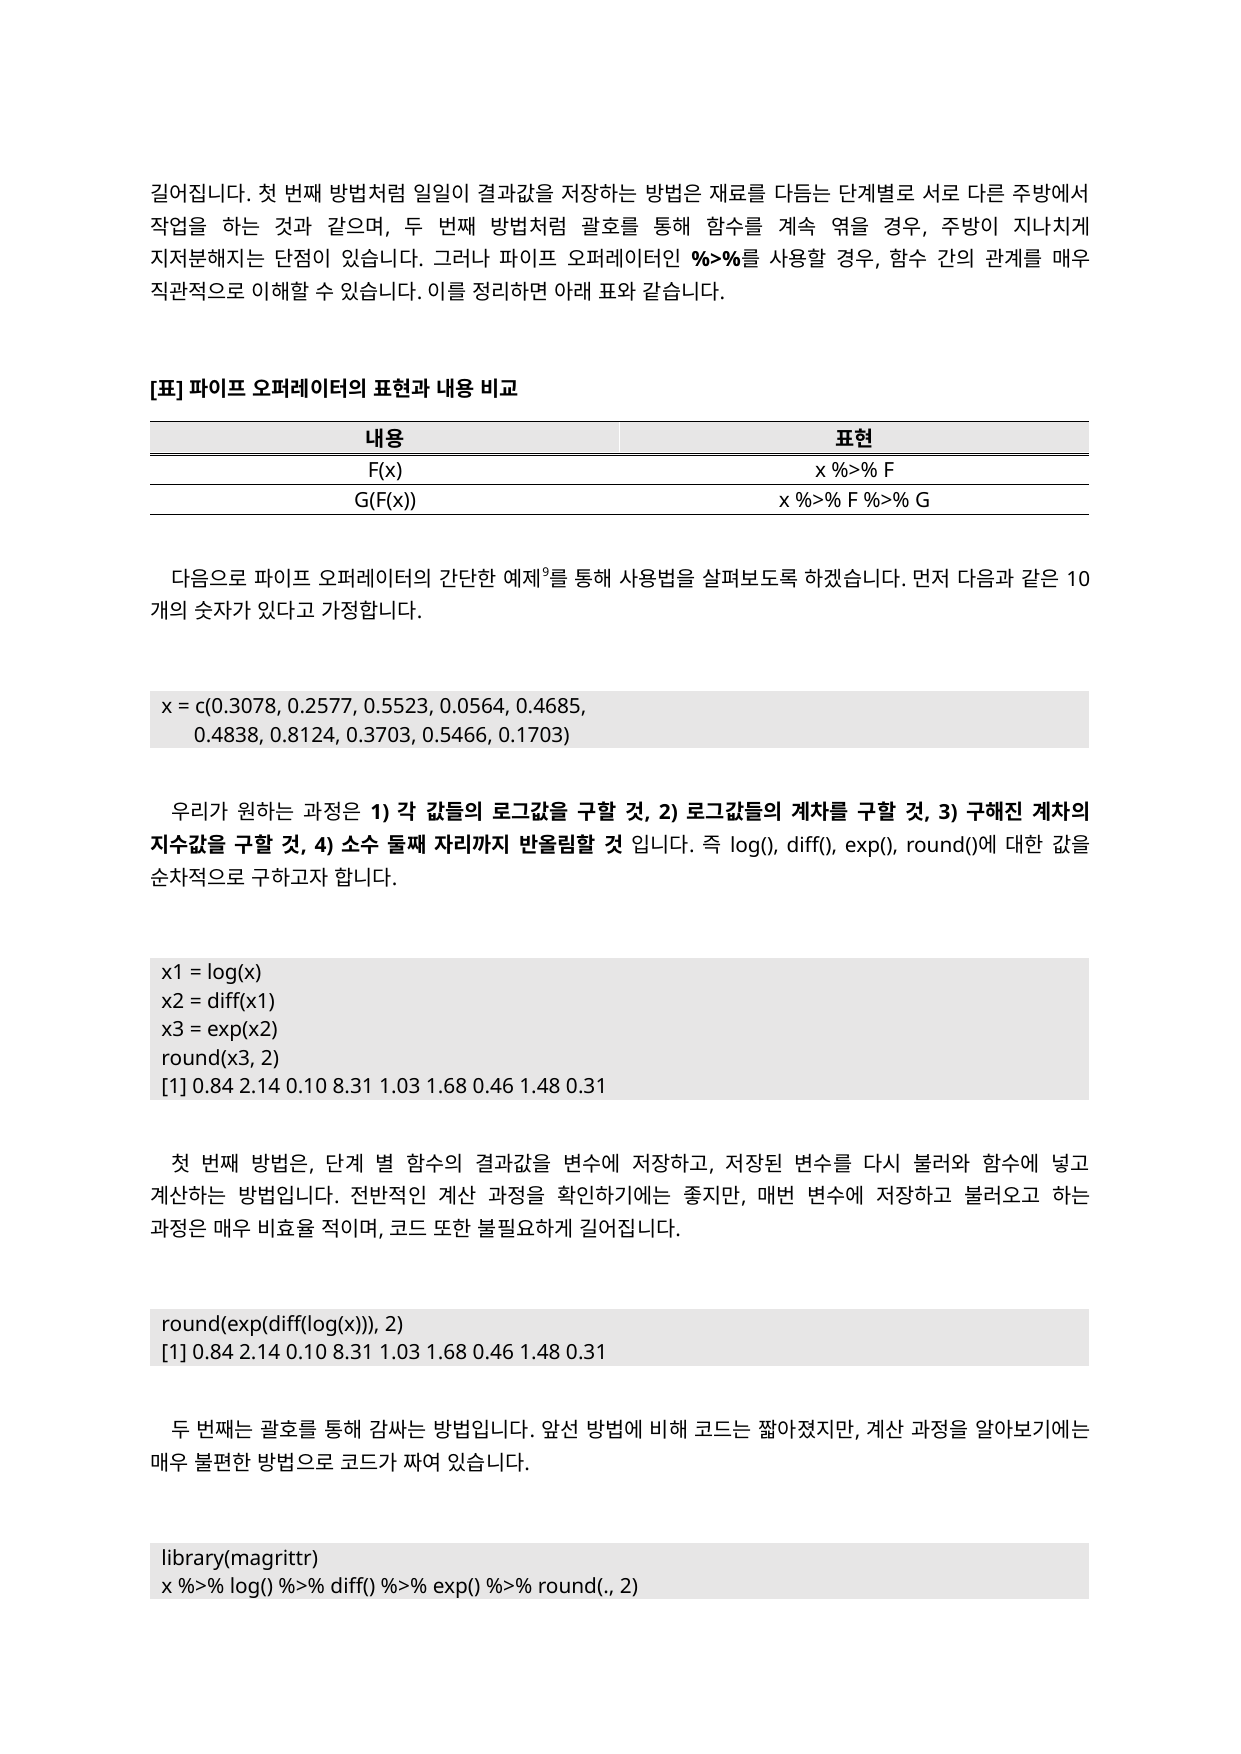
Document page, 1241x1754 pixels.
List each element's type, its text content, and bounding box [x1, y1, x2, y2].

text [150, 177, 1090, 306]
table_cell F(x) [150, 456, 619, 484]
table_header round(exp(diff(log(x))), 2) [1] 0.84 2.14 0.10 8.31 1.03 1.68 0.46 1.48 0.31 [150, 1309, 1089, 1366]
text 다음으로 파이프 오퍼레이터의 간단한 예제를 통해 사용법을 살펴보도록 하겠습니다. 먼저 다음과 같은 10개의 숫자가 있다고 가정합니다. [150, 562, 1090, 625]
table_cell x %>% F %>% G [620, 485, 1089, 513]
table_header 내용 [150, 422, 619, 452]
text 우리가 원하는 과정은 1) 각 값들의 로그값을 구할 것, 2) 로그값들의 계차를 구할 것, 3) 구해진 계차의 지수값을 구할 것, 4) 소수 둘째 자리까지 반올림할 것 입니다. 즉 log(), diff(), exp(), round()에 대한 값을 순차적으로 구하고자 합니다. [150, 795, 1090, 891]
text 두 번째는 괄호를 통해 감싸는 방법입니다. 앞선 방법에 비해 코드는 짧아졌지만, 계산 과정을 알아보기에는 매우 불편한 방법으로 코드가 짜여 있습니다. [150, 1413, 1090, 1476]
text [표] 파이프 오퍼레이터의 표현과 내용 비교 [150, 372, 1090, 402]
table_cell x %>% F [620, 456, 1089, 484]
table_header x1 = log(x) x2 = diff(x1) x3 = exp(x2) round(x3, 2) [1] 0.84 2.14 0.10 8.31 1.03 1.68 0.46 1.48 0.31 [150, 958, 1089, 1100]
table_header 표현 [620, 422, 1089, 452]
table_cell G(F(x)) [150, 485, 619, 513]
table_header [150, 1543, 1089, 1599]
text 첫 번째 방법은, 단계 별 함수의 결과값을 변수에 저장하고, 저장된 변수를 다시 불러와 함수에 넣고 계산하는 방법입니다. 전반적인 계산 과정을 확인하기에는 좋지만, 매번 변수에 저장하고 불러오고 하는 과정은 매우 비효율 적이며, 코드 또한 불필요하게 길어집니다. [150, 1147, 1090, 1243]
table_header x = c(0.3078, 0.2577, 0.5523, 0.0564, 0.4685, 0.4838, 0.8124, 0.3703, 0.5466, 0.1703) [150, 691, 1089, 748]
